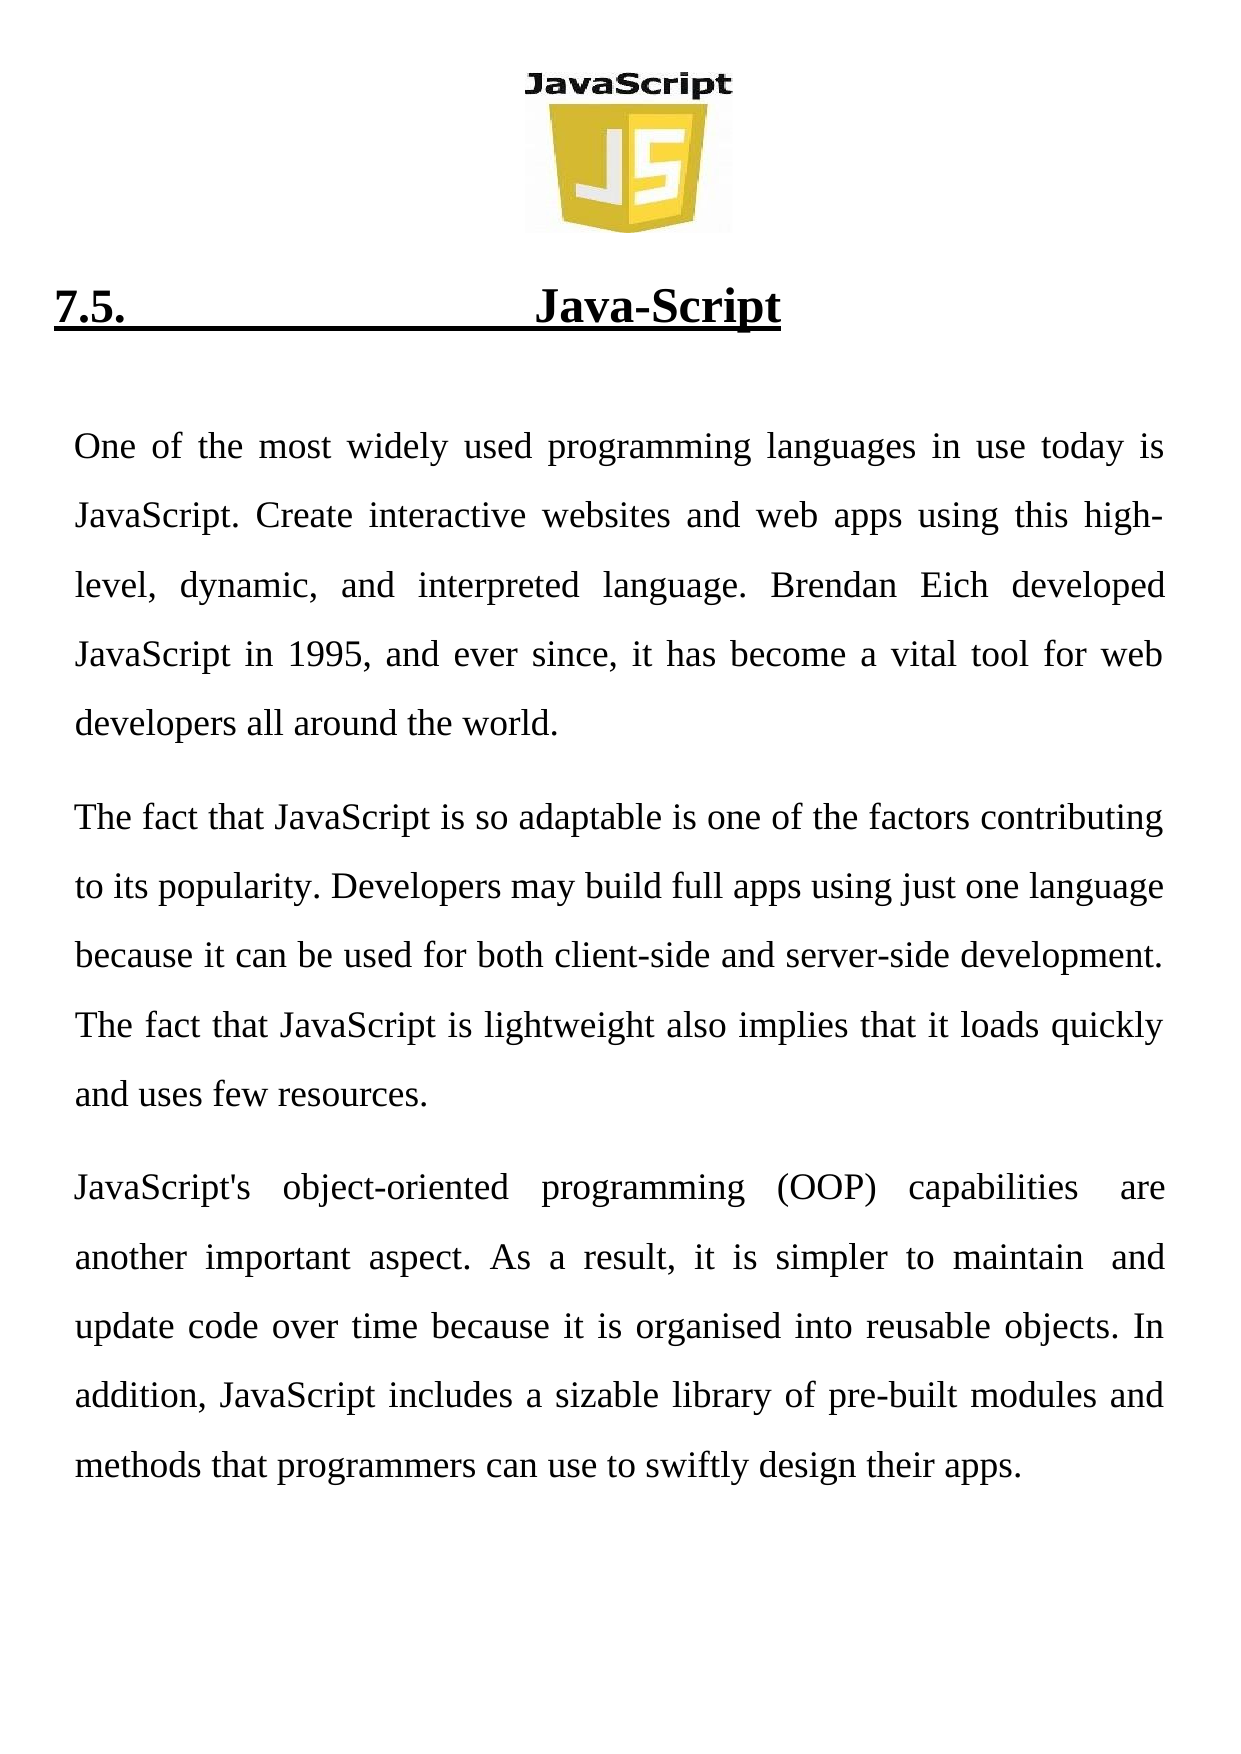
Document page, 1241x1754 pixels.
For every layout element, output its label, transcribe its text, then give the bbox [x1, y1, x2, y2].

picture [525, 72, 733, 233]
subtitle Java-Script [54, 276, 1186, 333]
text JavaScript's object-oriented programming (OOP) capabilities are another important aspect. As a result, it is simpler to maintain and update code over time because it is organised into reusable objects. In addition, JavaScript includes a sizable library of pre-built modules and methods that programmers can use to swiftly design their apps. [73, 1165, 1166, 1485]
text The fact that JavaScript is so adaptable is one of the factors contributing to its popularity. Developers may build full apps using just one language because it can be used for both client-side and server-side development. The fact that JavaScript is lightweight also implies that it loads quickly and uses few resources. [73, 794, 1166, 1115]
text One of the most widely used programming languages in use today is JavaScript. Create interactive websites and web apps using this high- level, dynamic, and interpreted language. Brendan Eich developed JavaScript in 1995, and ever since, it has become a vital tool for web developers all around the world. [73, 423, 1166, 744]
